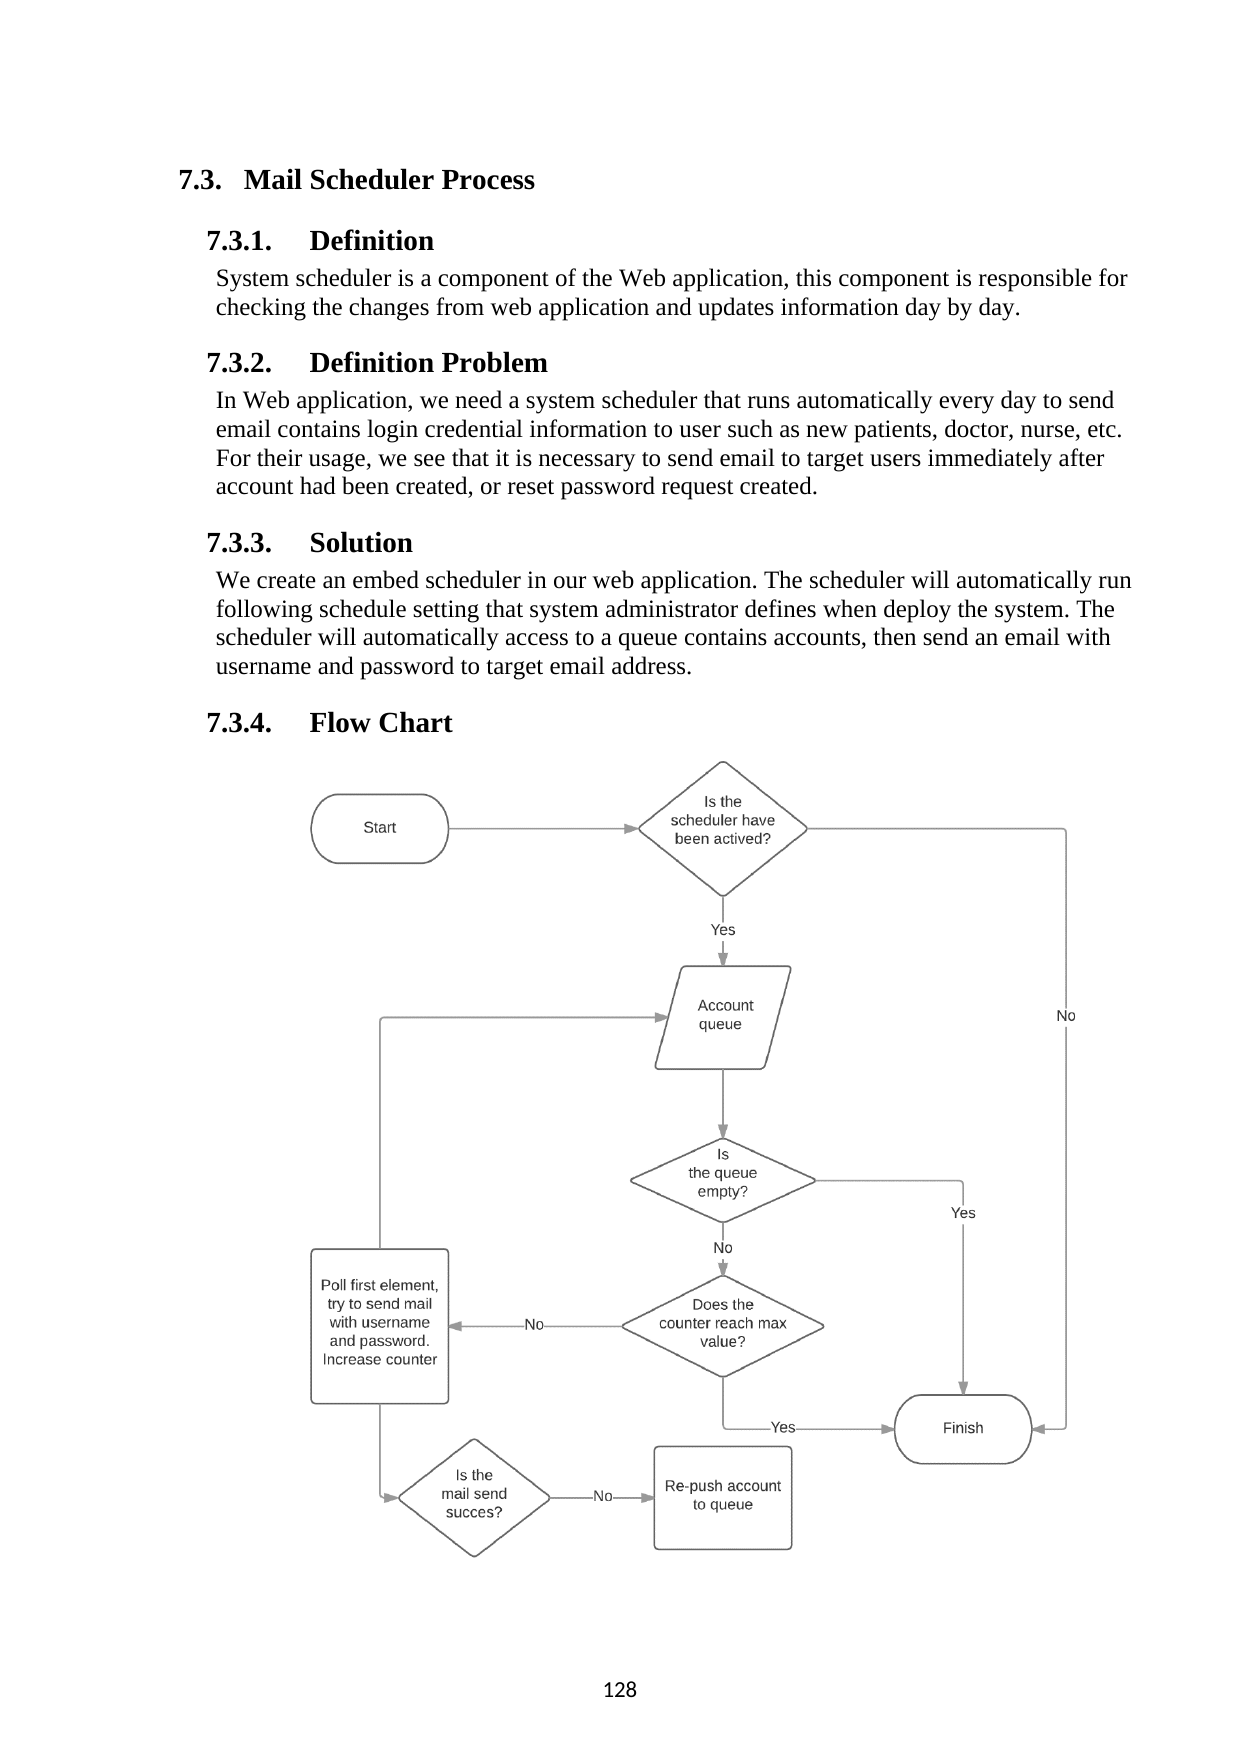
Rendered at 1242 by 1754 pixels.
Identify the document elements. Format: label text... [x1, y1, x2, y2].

text We create an embed scheduler in our web application. The scheduler will automatically run following schedule setting that system administrator defines when deploy the system. The scheduler will automatically access to a queue contains accounts, then send an email with username and password to target email address. [216, 565, 1146, 680]
subtitle Solution [206, 525, 1146, 559]
text System scheduler is a component of the Web application, this component is responsible for checking the changes from web application and updates information day by day. [216, 263, 1146, 320]
subtitle Definition [206, 223, 1146, 257]
picture [234, 744, 1210, 1601]
subtitle Mail Scheduler Process [169, 162, 1146, 196]
subtitle Definition Problem [206, 345, 1146, 379]
text In Web application, we need a system scheduler that runs automatically every day to send email contains login credential information to user such as new patients, doctor, nurse, etc. For their usage, we see that it is necessary to send email to target users immediately after account had been created, or reset password request created. [216, 385, 1146, 500]
subtitle Flow Chart [206, 705, 1146, 738]
